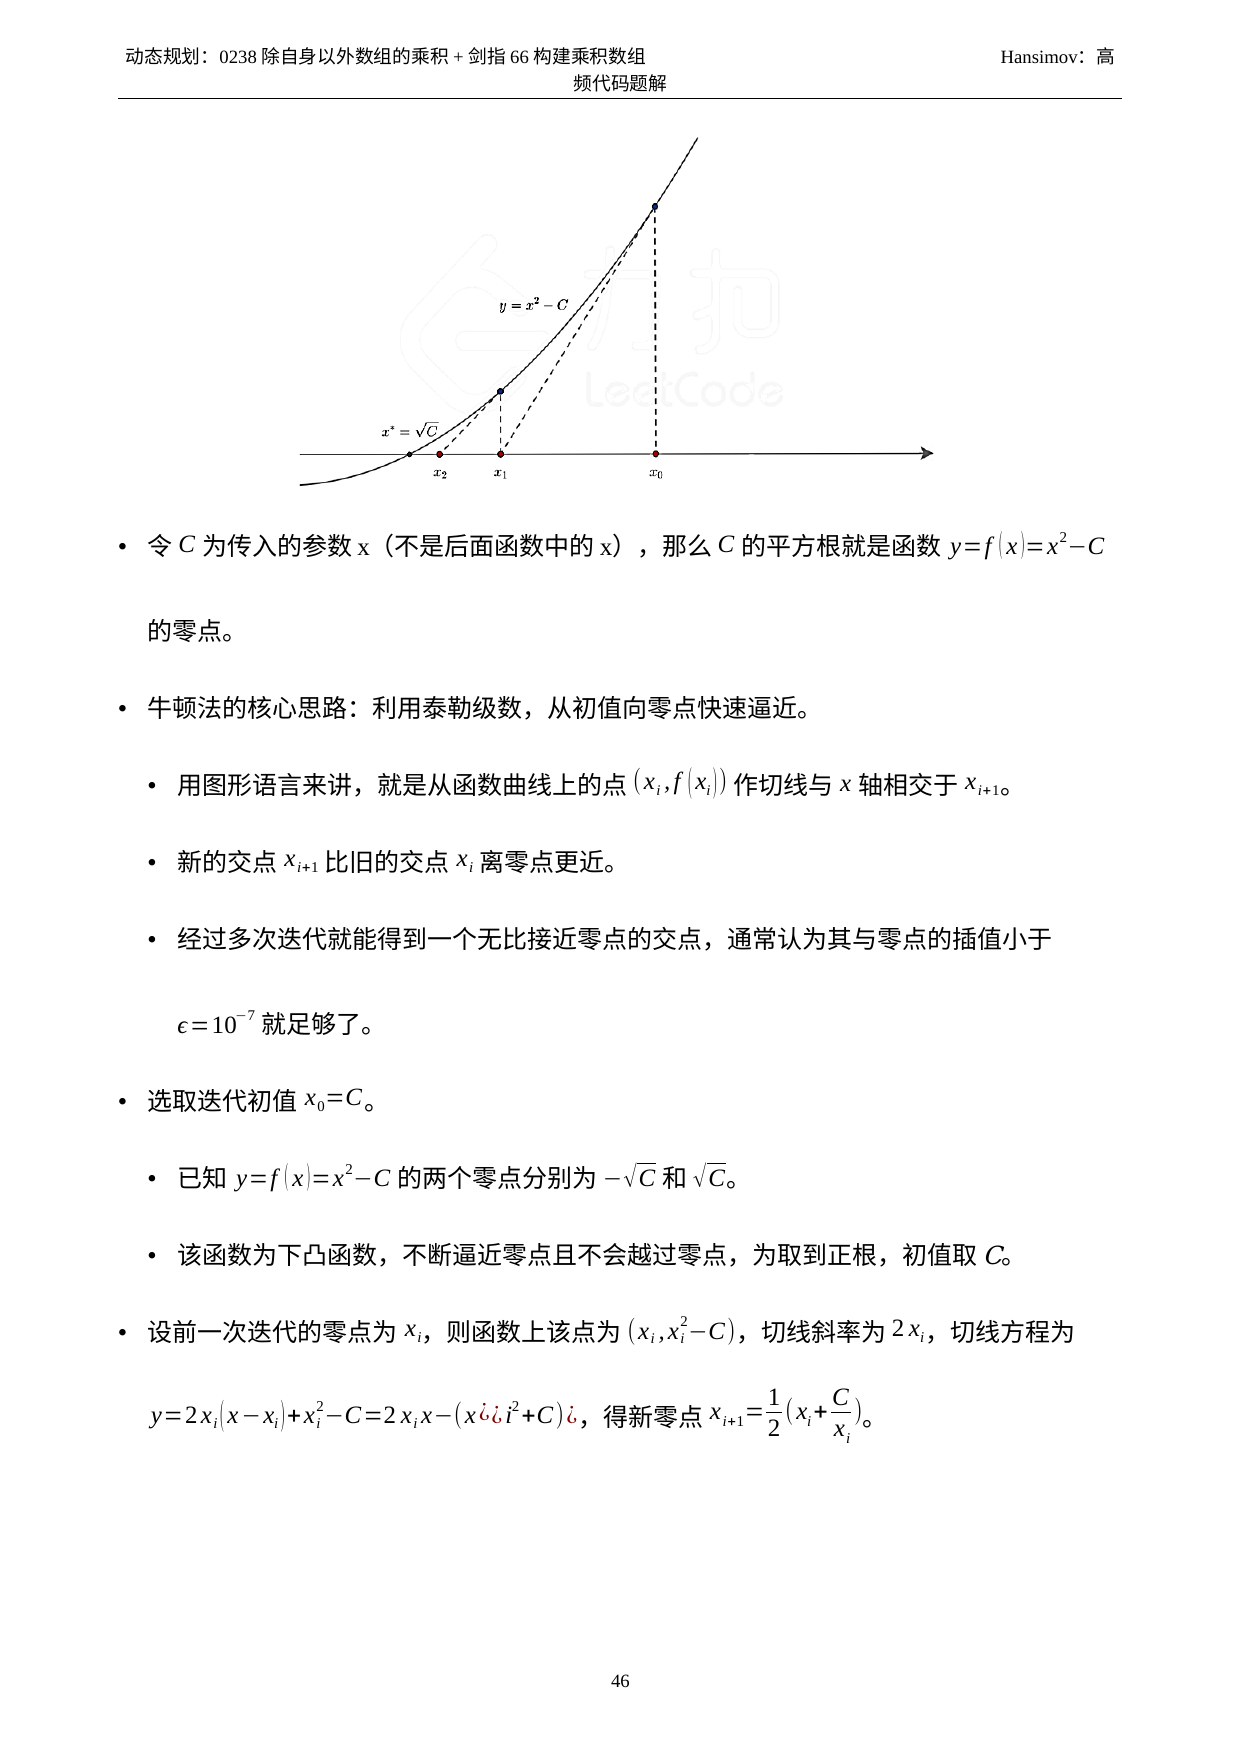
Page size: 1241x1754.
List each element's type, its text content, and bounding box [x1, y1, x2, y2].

text 令 为传入的参数x（不是后面函数中的x），那么 的平方根就是函数 的零点。 [118, 511, 1122, 663]
text 设前一次迭代的零点为 ，则函数上该点为 ，切线斜率为 ，切线方程为 ，得新零点 。 [118, 1296, 1122, 1449]
text 已知 的两个零点分别为 和 。 [148, 1142, 1122, 1210]
text 选取迭代初值 。 [118, 1065, 1122, 1133]
text 牛顿法的核心思路：利用泰勒级数，从初值向零点快速逼近。 [118, 672, 1122, 740]
text 新的交点 比旧的交点 离零点更近。 [148, 826, 1122, 894]
picture [291, 129, 947, 503]
text 经过多次迭代就能得到一个无比接近零点的交点，通常认为其与零点的插值小于 就足够了。 [148, 903, 1122, 1056]
text 该函数为下凸函数，不断逼近零点且不会越过零点，为取到正根，初值取C。 [148, 1219, 1122, 1287]
text 用图形语言来讲，就是从函数曲线上的点 作切线与 轴相交于 。 [148, 749, 1122, 817]
